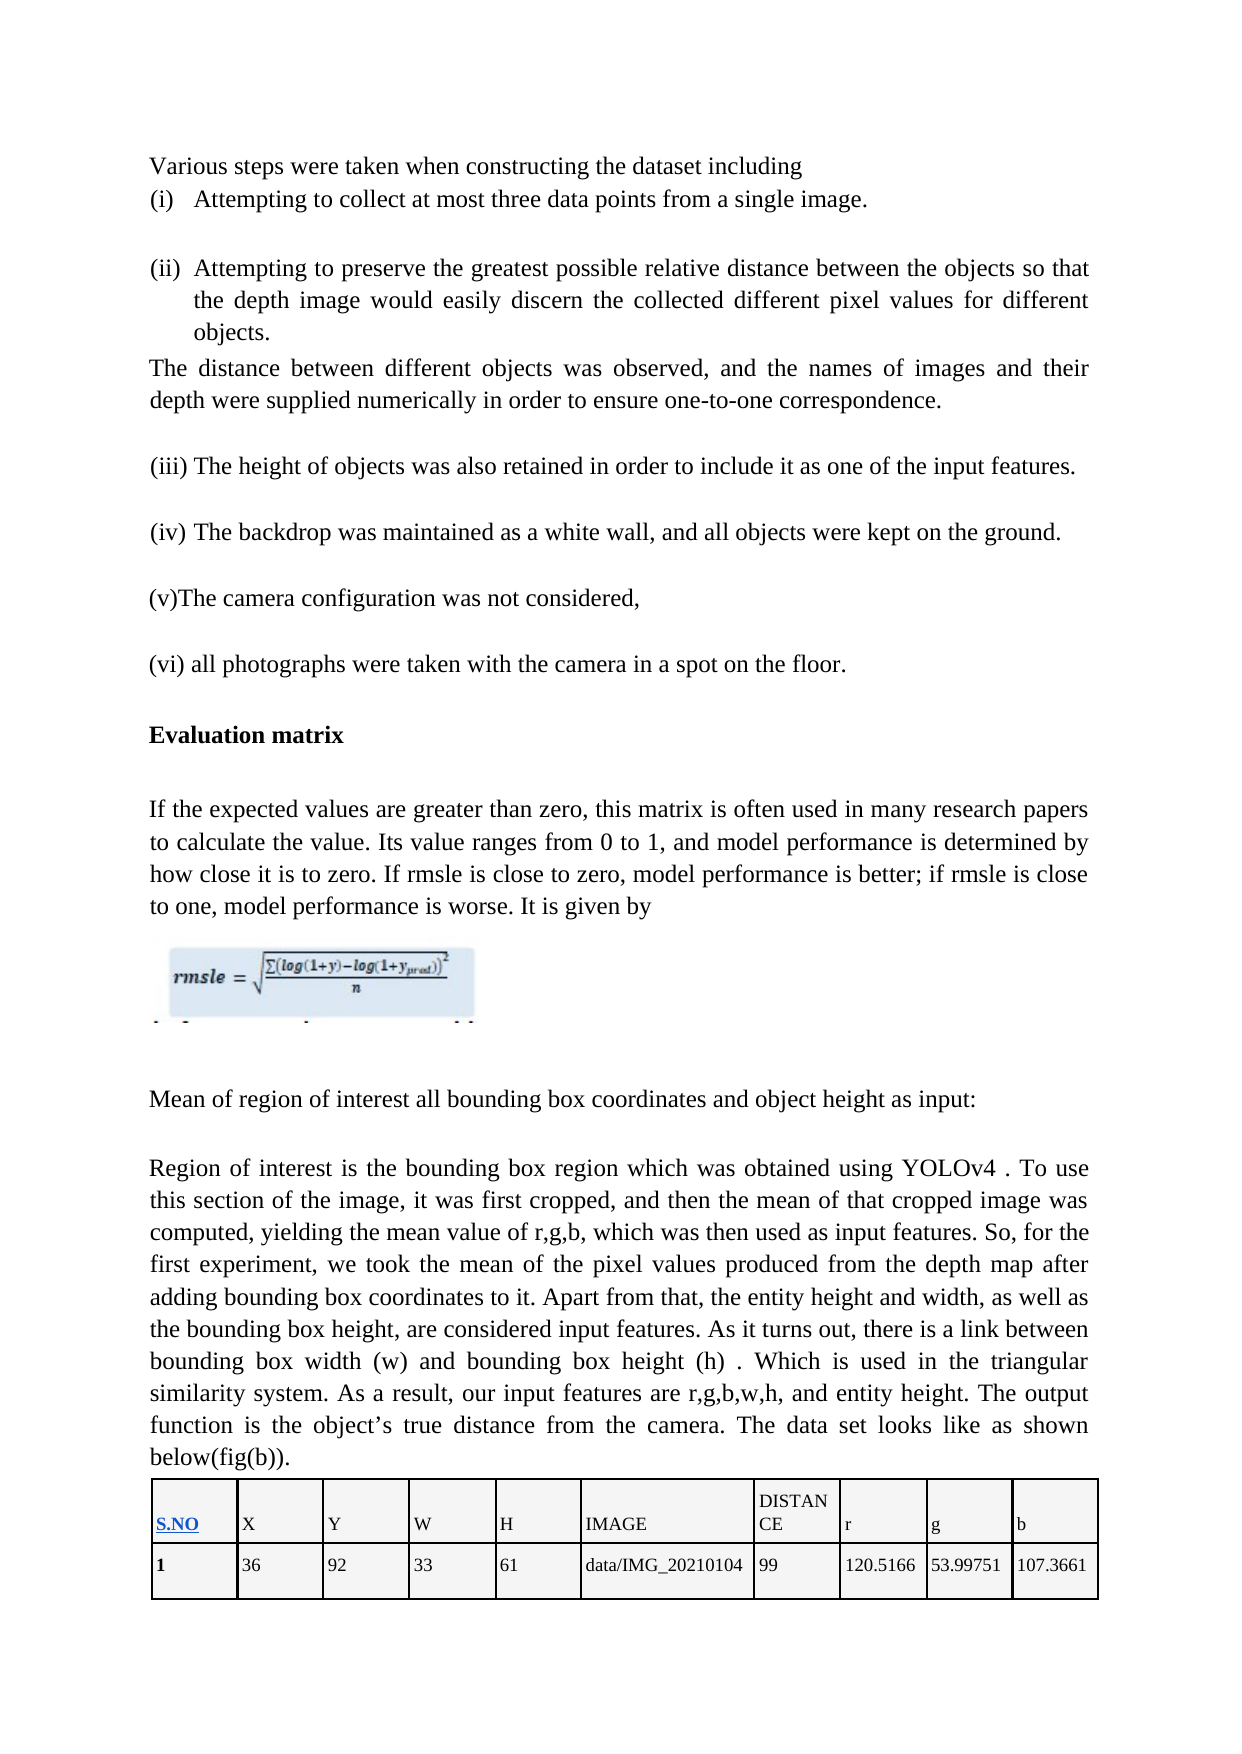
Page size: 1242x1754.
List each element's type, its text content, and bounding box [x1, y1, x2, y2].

table_header b [1014, 1480, 1097, 1542]
table_cell 1 [153, 1544, 236, 1598]
table_header g [928, 1480, 1011, 1542]
table_cell 61 [497, 1544, 580, 1598]
table_cell 36 [239, 1544, 322, 1598]
text Mean of region of interest all bounding box coordinates and object height as input: [148, 1084, 1090, 1112]
table_header Y [324, 1480, 408, 1542]
list The backdrop was maintained as a white wall, and all objects were kept on the ground. [150, 517, 1090, 546]
list The height of objects was also retained in order to include it as one of the input features. [150, 451, 1090, 479]
list Attempting to preserve the greatest possible relative distance between the objects so that the depth image would easily discern the collected different pixel values for different objects. [150, 253, 1090, 346]
subtitle Evaluation matrix [148, 720, 1090, 749]
table_cell 53.99751 6 [928, 1544, 1011, 1598]
table_cell 33 [410, 1544, 495, 1598]
text (vi) all photographs were taken with the camera in a spot on the floor. [148, 649, 1090, 677]
table_header r [841, 1480, 926, 1542]
picture [153, 936, 504, 1023]
table_cell 99 [755, 1544, 839, 1598]
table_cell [582, 1544, 753, 1598]
table_header W [410, 1480, 495, 1542]
text (v)The camera configuration was not considered, [148, 583, 1090, 611]
text The distance between different objects was observed, and the names of images and their depth were supplied numerically in order to ensure one-to-one correspondence. [148, 353, 1090, 414]
list Attempting to collect at most three data points from a single image. [150, 184, 1090, 213]
table_cell 107.3661 2 [1014, 1544, 1097, 1598]
table_header IMAGE [582, 1480, 753, 1542]
text Region of interest is the bounding box region which was obtained using YOLOv4 . To use this section of the image, it was first cropped, and then the mean of that cropped image was computed, yielding the mean value of r,g,b, which was then used as input features. So, for the first experiment, we took the mean of the pixel values produced from the depth map after adding bounding box coordinates to it. Apart from that, the entity height and width, as well as the bounding box height, are considered input features. As it turns out, there is a link between bounding box width (w) and bounding box height (h) . Which is used in the triangular similarity system. As a result, our input features are r,g,b,w,h, and entity height. The output function is the object’s true distance from the camera. The data set looks like as shown below(fig(b)). [148, 1153, 1090, 1471]
table_cell 120.5166 42 [841, 1544, 926, 1598]
table_header H [497, 1480, 580, 1542]
table_header DISTAN CE [755, 1480, 839, 1542]
table_header X [239, 1480, 322, 1542]
text Various steps were taken when constructing the dataset including [148, 151, 1090, 179]
table_header S.NO [153, 1480, 236, 1542]
text If the expected values are greater than zero, this matrix is often used in many research papers to calculate the value. Its value ranges from 0 to 1, and model performance is determined by how close it is to zero. If rmsle is close to zero, model performance is better; if rmsle is close to one, model performance is worse. It is given by [148, 794, 1090, 920]
table_cell 92 [324, 1544, 408, 1598]
